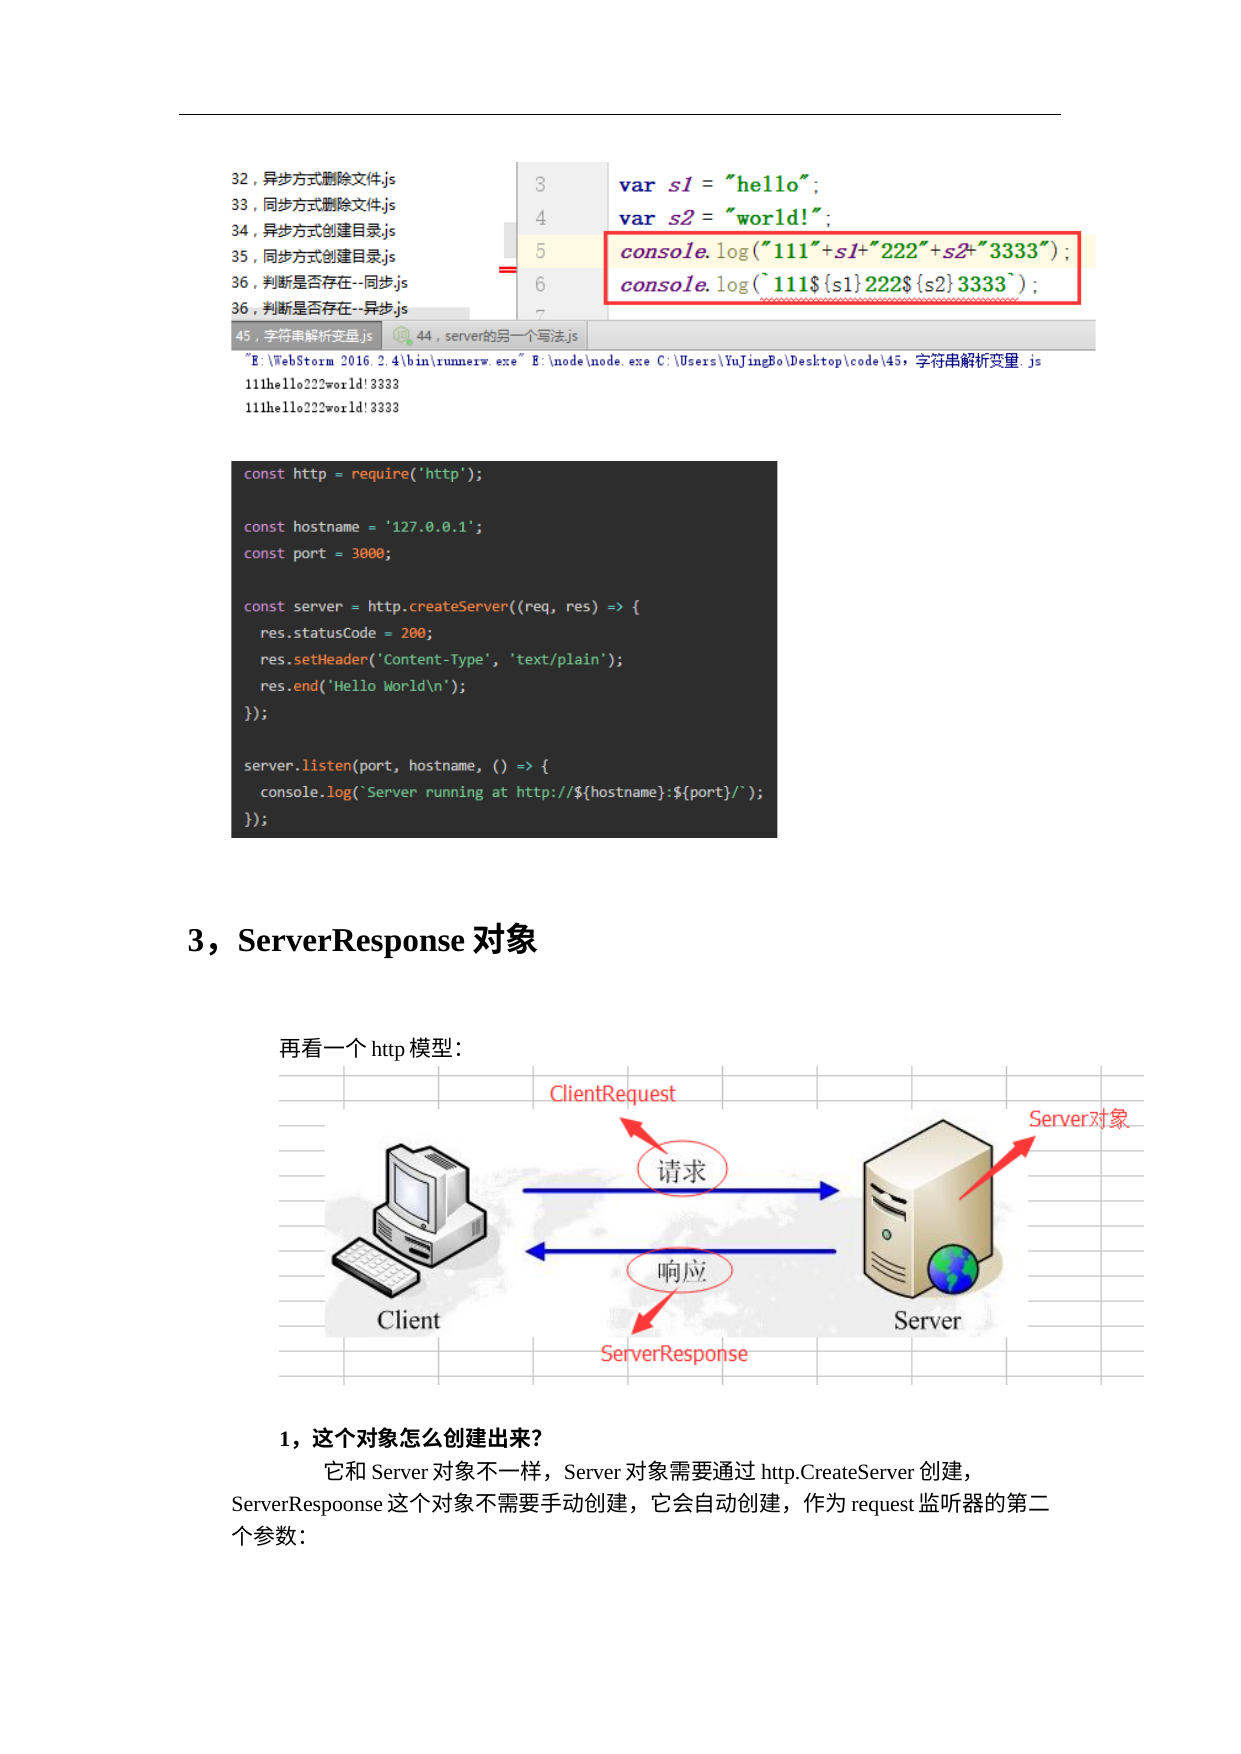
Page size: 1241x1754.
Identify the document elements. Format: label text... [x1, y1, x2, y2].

picture [279, 1066, 1144, 1385]
picture [231, 162, 1096, 421]
text 1，这个对象怎么创建出来？ [187, 1421, 1053, 1453]
text 它和Server对象不一样，Server对象需要通过http.CreateServer创建，ServerRespoonse这个对象不需要手动创建，它会自动创建，作为request监听器的第二个参数： [231, 1453, 1053, 1551]
text 再看一个http模型： [187, 1031, 1053, 1063]
subtitle 3，ServerResponse对象 [187, 904, 1053, 969]
picture [231, 461, 778, 838]
